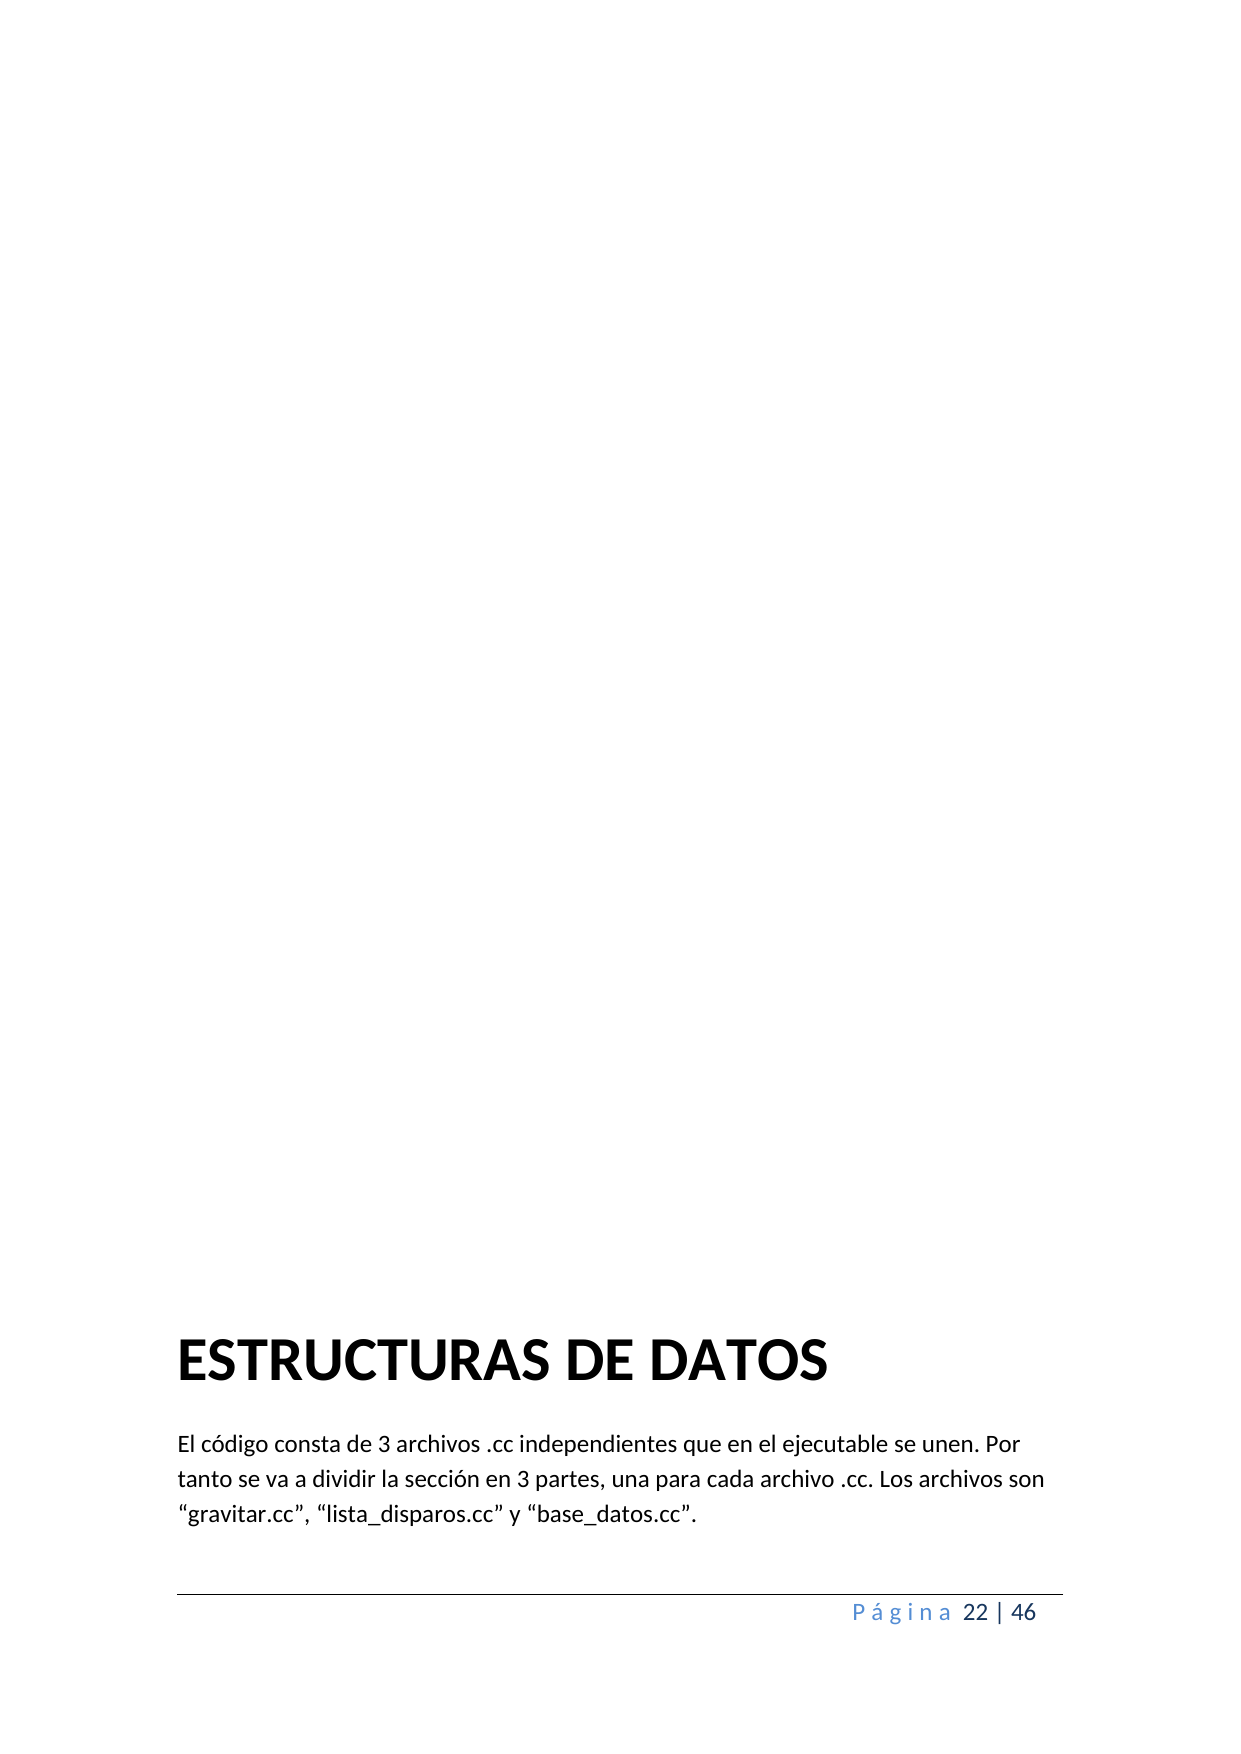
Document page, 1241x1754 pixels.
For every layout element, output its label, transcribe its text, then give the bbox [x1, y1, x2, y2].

text El código consta de 3 archivos .cc independientes que en el ejecutable se unen. Por tanto se va a dividir la sección en 3 partes, una para cada archivo .cc. Los archivos son “gravitar.cc”, “lista_disparos.cc” y “base_datos.cc”. [177, 1429, 1063, 1594]
text ESTRUCTURAS DE DATOS [177, 1320, 1063, 1396]
